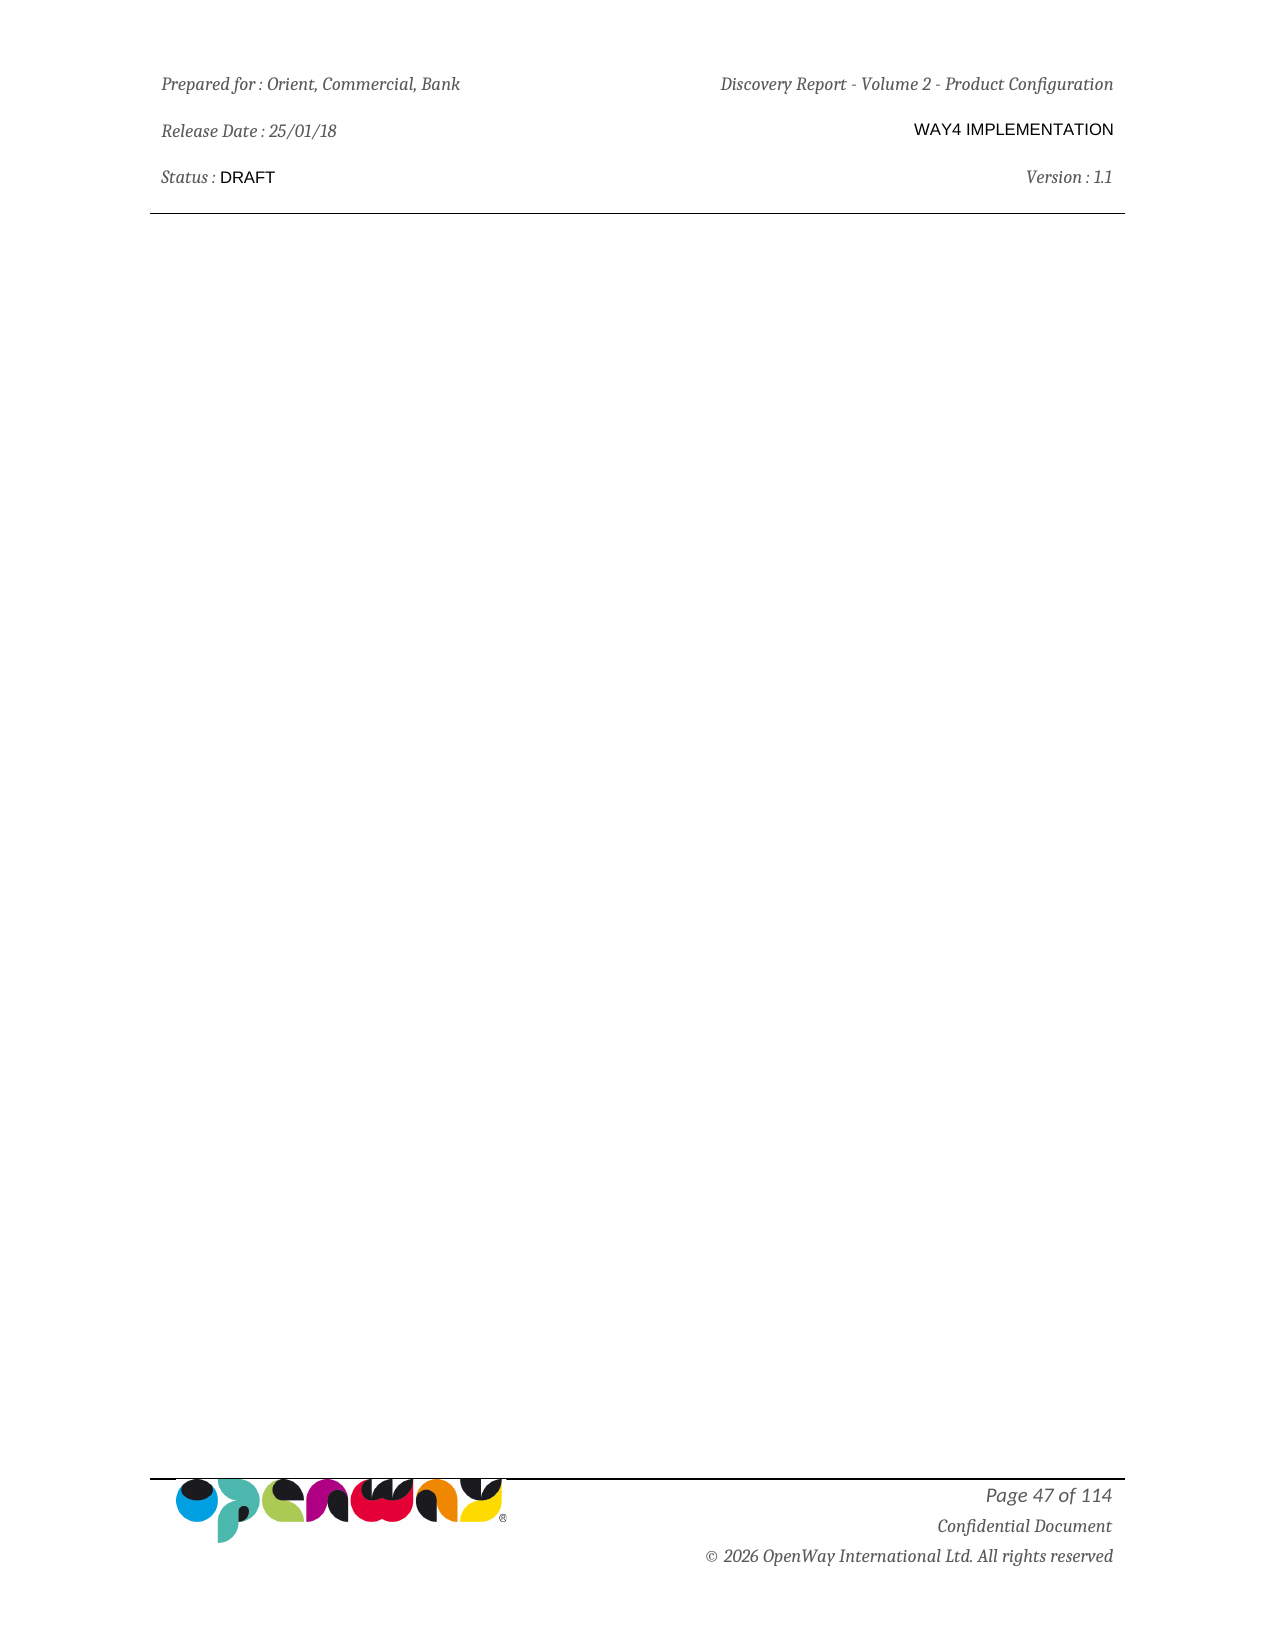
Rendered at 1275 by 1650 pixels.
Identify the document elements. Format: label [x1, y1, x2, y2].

picture [176, 1479, 507, 1543]
